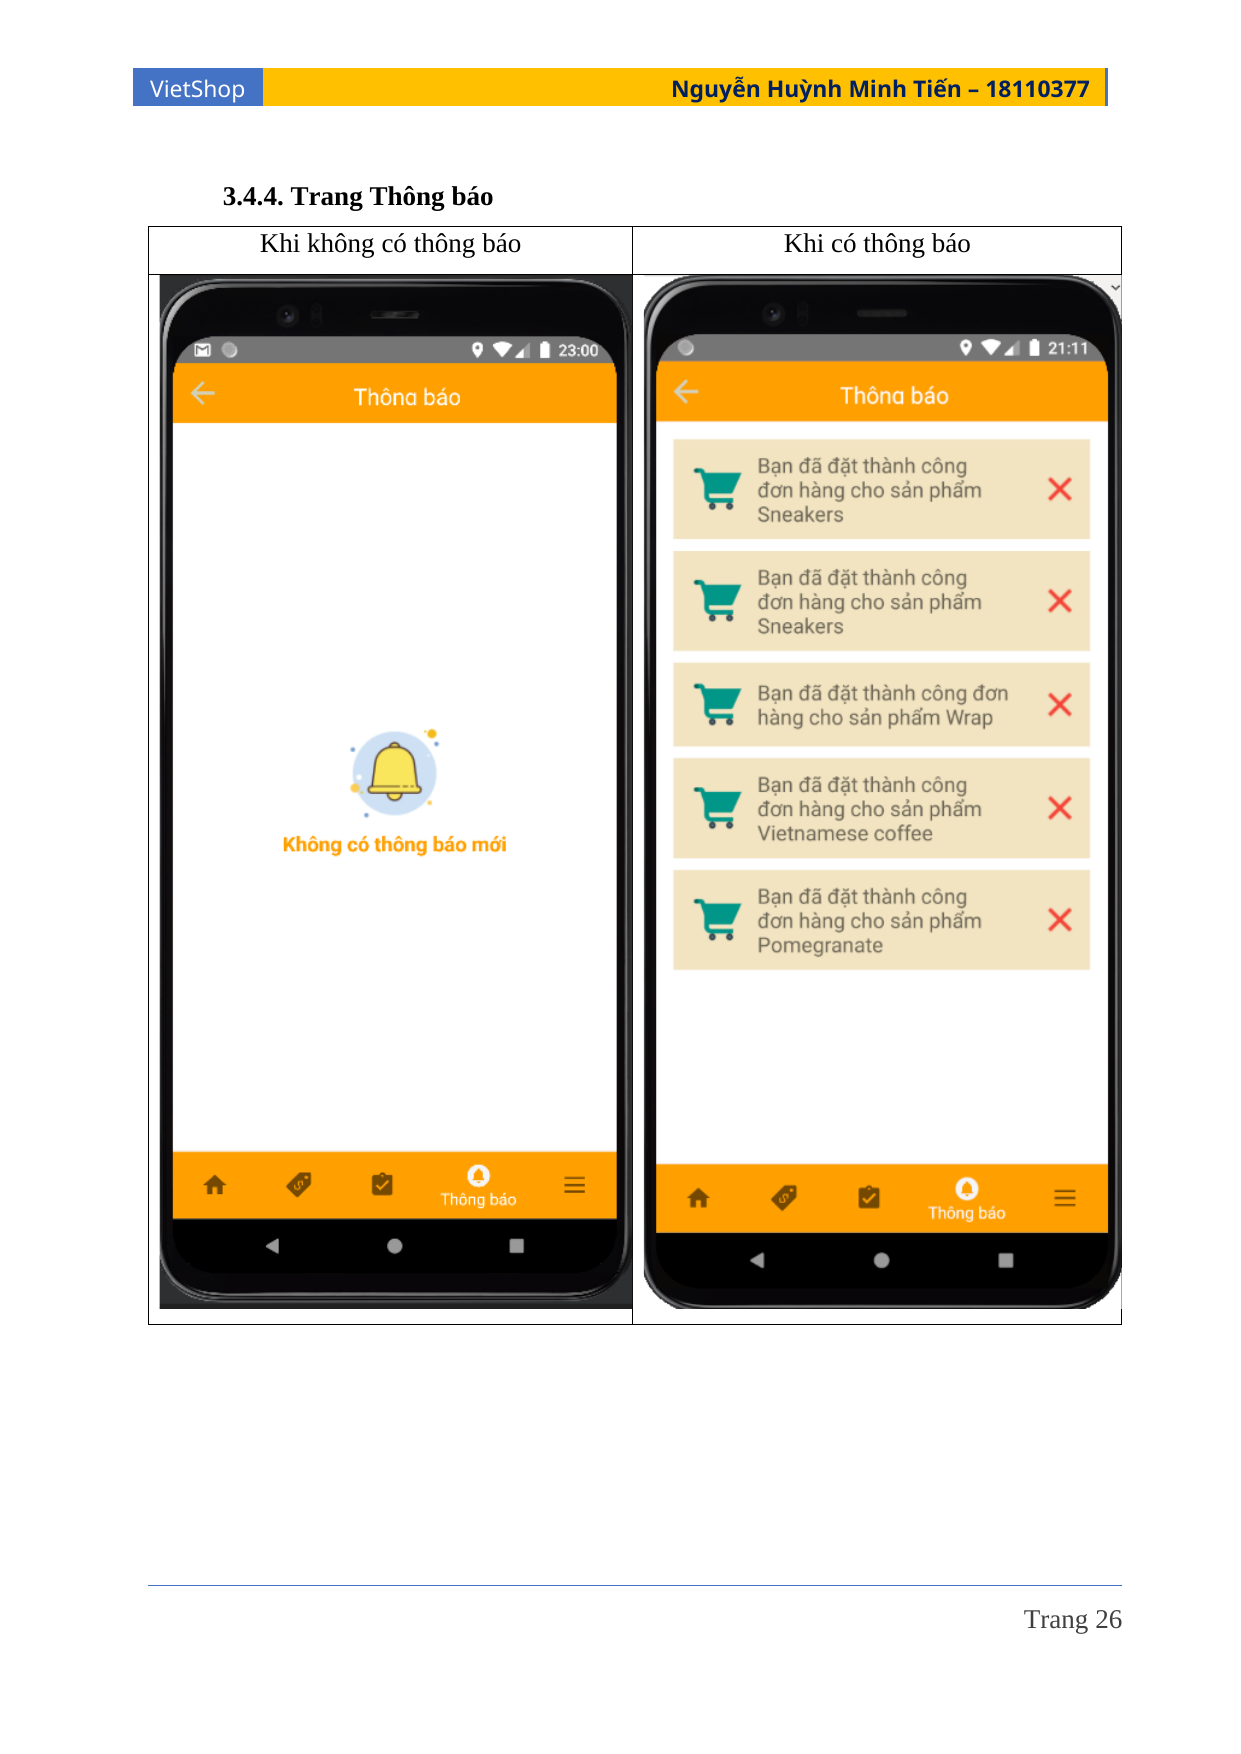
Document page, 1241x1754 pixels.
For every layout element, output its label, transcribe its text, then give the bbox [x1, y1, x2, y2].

table_header Khi không có thông báo [149, 227, 632, 274]
list Trang Thông báo [223, 120, 1122, 211]
table_header Khi có thông báo [633, 227, 1121, 274]
table_cell [149, 275, 632, 1324]
table_cell [633, 275, 1121, 1324]
picture [643, 275, 1122, 1309]
picture [159, 275, 633, 1309]
